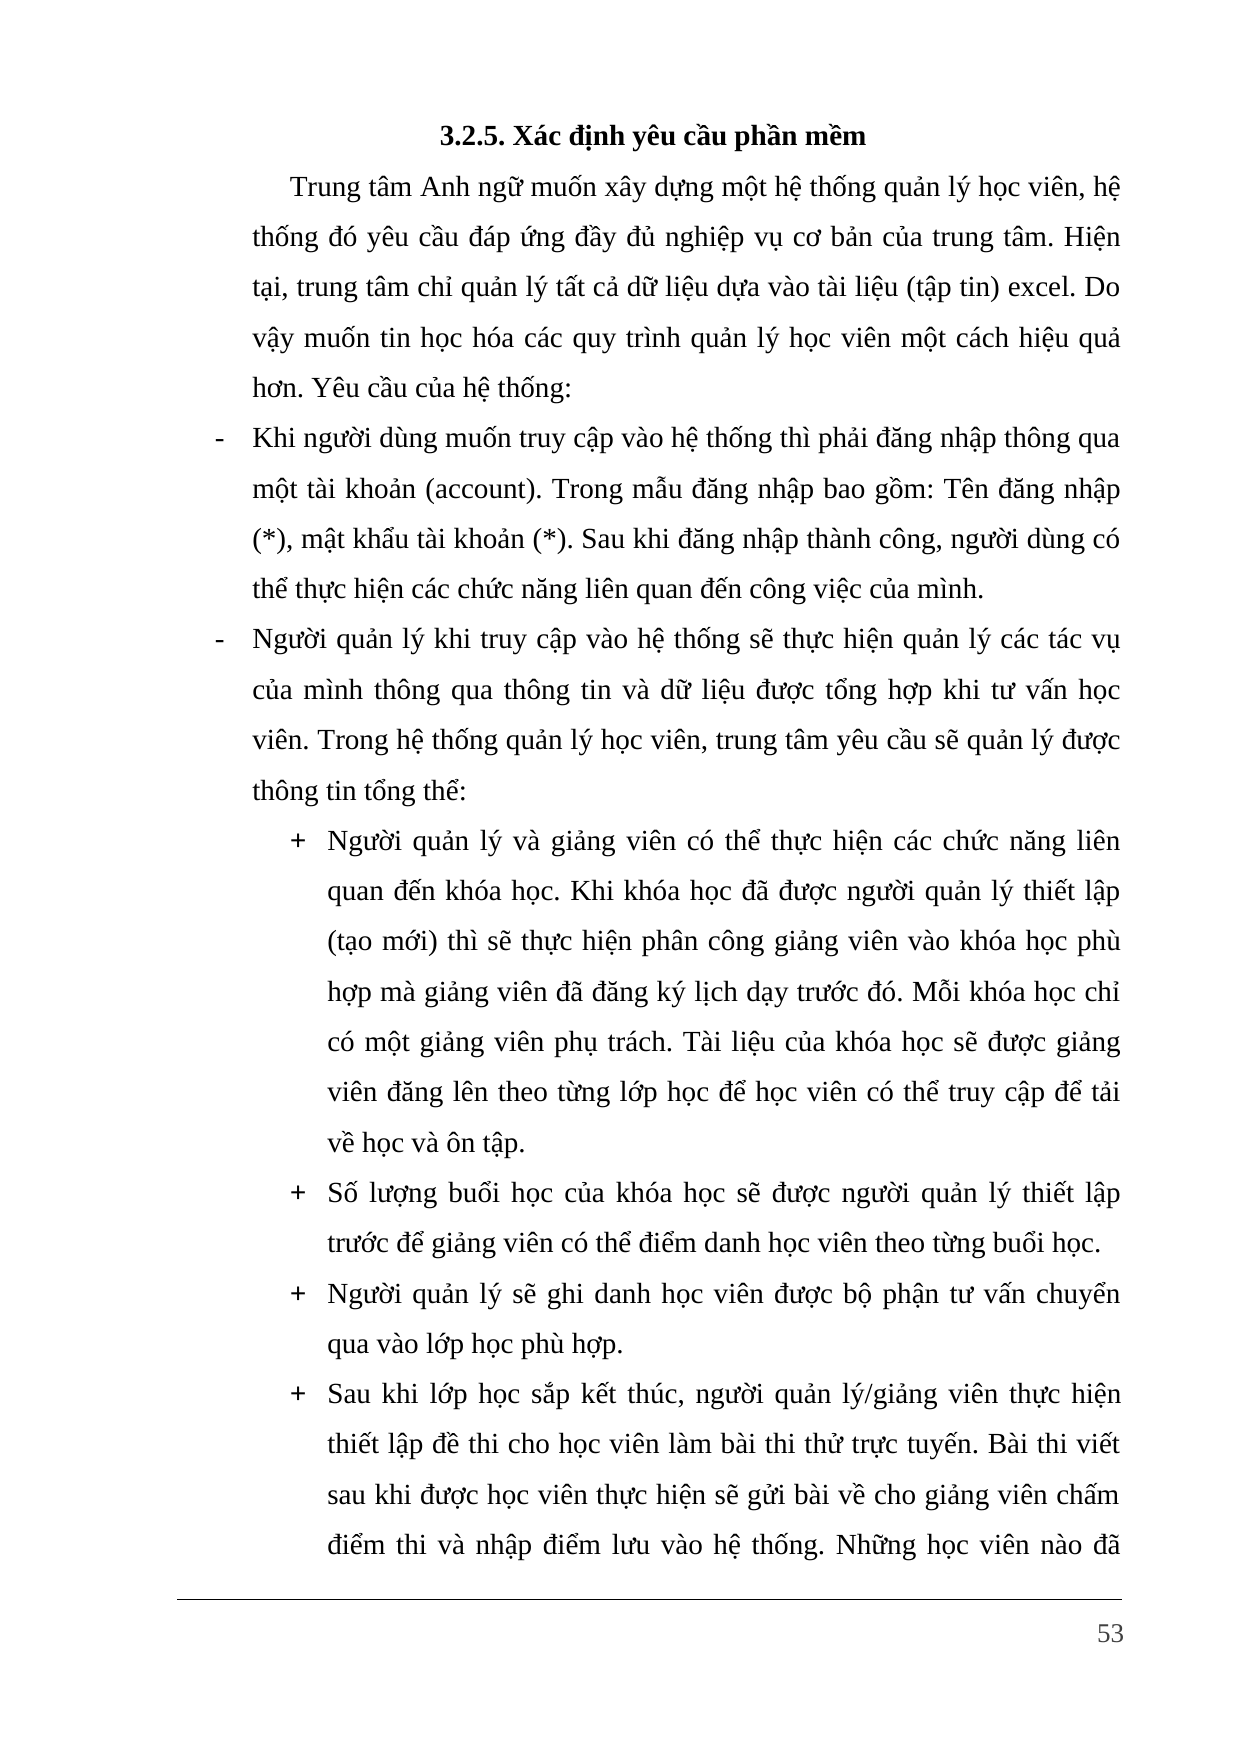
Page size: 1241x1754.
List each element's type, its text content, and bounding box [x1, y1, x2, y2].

list Số lượng buổi học của khóa học sẽ được người quản lý thiết lập trước để giảng viên có thể điểm danh học viên theo từng buổi học. [289, 1175, 1122, 1259]
list Khi người dùng muốn truy cập vào hệ thống thì phải đăng nhập thông qua một tài khoản (account). Trong mẫu đăng nhập bao gồm: Tên đăng nhập (*), mật khẩu tài khoản (*). Sau khi đăng nhập thành công, người dùng có thể thực hiện các chức năng liên quan đến công việc của mình. [214, 420, 1122, 605]
list Người quản lý sẽ ghi danh học viên được bộ phận tư vấn chuyển qua vào lớp học phù hợp. [289, 1276, 1122, 1359]
list Người quản lý và giảng viên có thể thực hiện các chức năng liên quan đến khóa học. Khi khóa học đã được người quản lý thiết lập (tạo mới) thì sẽ thực hiện phân công giảng viên vào khóa học phù hợp mà giảng viên đã đăng ký lịch dạy trước đó. Mỗi khóa học chỉ có một giảng viên phụ trách. Tài liệu của khóa học sẽ được giảng viên đăng lên theo từng lớp học để học viên có thể truy cập để tải về học và ôn tập. [289, 823, 1122, 1158]
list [289, 1376, 1122, 1561]
list Người quản lý khi truy cập vào hệ thống sẽ thực hiện quản lý các tác vụ của mình thông qua thông tin và dữ liệu được tổng hợp khi tư vấn học viên. Trong hệ thống quản lý học viên, trung tâm yêu cầu sẽ quản lý được thông tin tổng thể: [214, 622, 1122, 806]
subtitle 3.2.5. Xác định yêu cầu phần mềm [439, 118, 1122, 152]
text Trung tâm Anh ngữ muốn xây dựng một hệ thống quản lý học viên, hệ thống đó yêu cầu đáp ứng đầy đủ nghiệp vụ cơ bản của trung tâm. Hiện tại, trung tâm chỉ quản lý tất cả dữ liệu dựa vào tài liệu (tập tin) excel. Do vậy muốn tin học hóa các quy trình quản lý học viên một cách hiệu quả hơn. Yêu cầu của hệ thống: [252, 169, 1122, 404]
